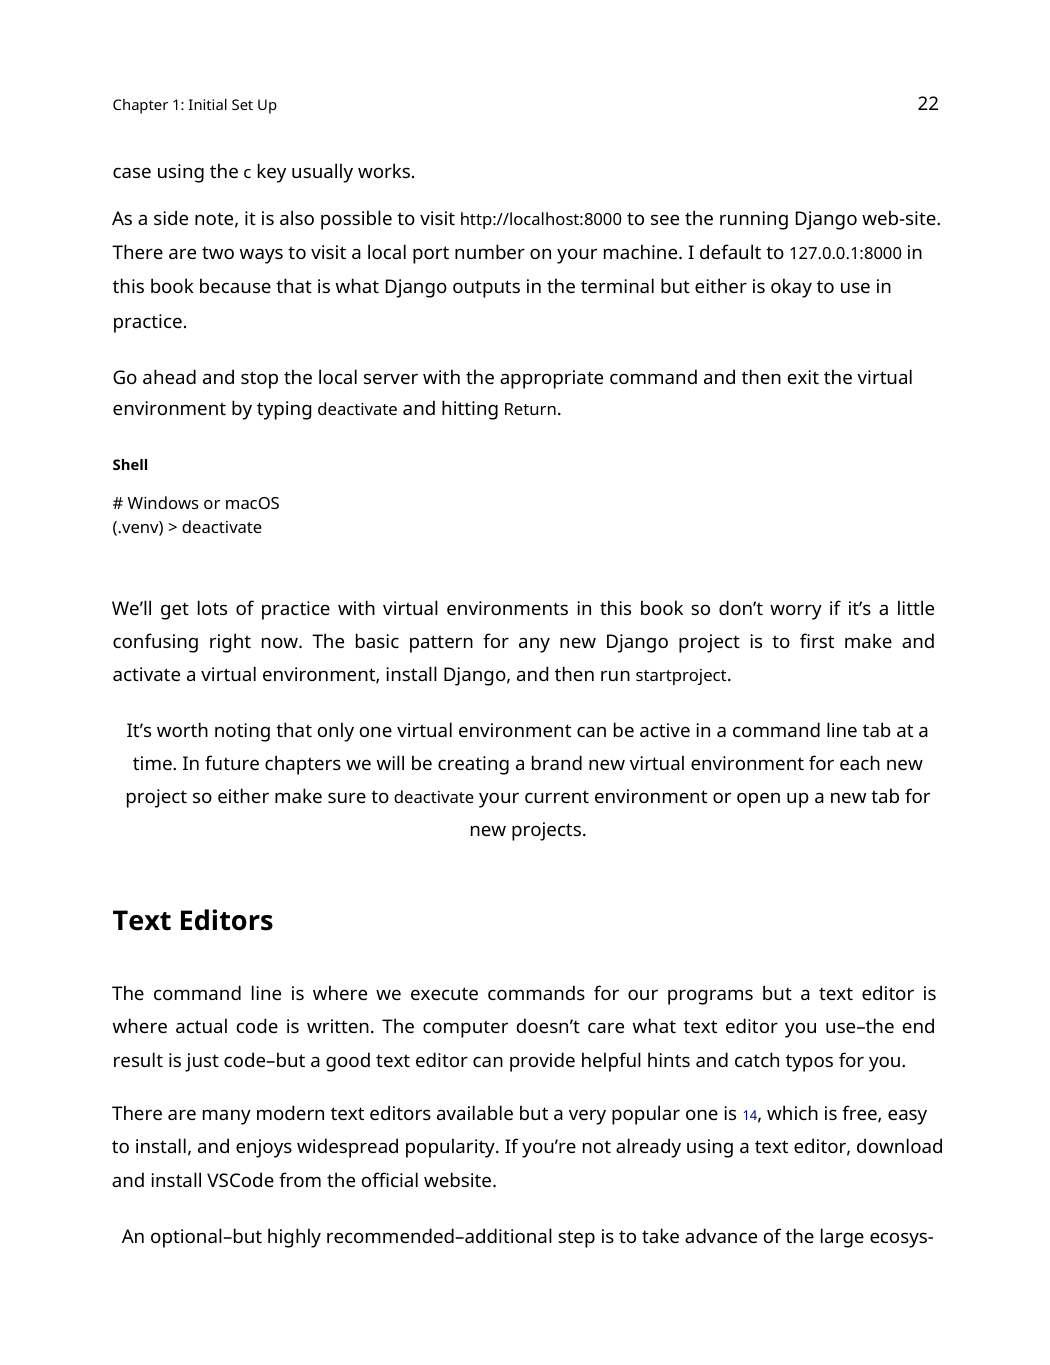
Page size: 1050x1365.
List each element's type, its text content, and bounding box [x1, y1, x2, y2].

text There are many modern text editors available but a very popular one is 14, which is free, easy to install, and enjoys widespread popularity. If you’re not already using a text editor, download and install VSCode from the official website. [112, 1100, 944, 1193]
text As a side note, it is also possible to visit http://localhost:8000 to see the running Django web-site. There are two ways to visit a local port number on your machine. I default to 127.0.0.1:8000 in this book because that is what Django outputs in the terminal but either is okay to use in practice. [112, 205, 944, 333]
text We’ll get lots of practice with virtual environments in this book so don’t worry if it’s a little confusing right now. The basic pattern for any new Django project is to first make and activate a virtual environment, install Django, and then run startproject. [112, 595, 937, 687]
text The command line is where we execute commands for our programs but a text editor is where actual code is written. The computer doesn’t care what text editor you use–the end result is just code–but a good text editor can provide helpful hints and catch typos for you. [112, 981, 937, 1072]
text An optional–but highly recommended–additional step is to take advance of the large ecosys- [112, 1224, 944, 1249]
text Text Editors [112, 901, 944, 937]
text Chapter 1: Initial Set Up 22 [112, 90, 944, 115]
text It’s worth noting that only one virtual environment can be active in a command line tab at a time. In future chapters we will be creating a brand new virtual environment for each new project so either make sure to deactivate your current environment or open up a new tab for new projects. [112, 717, 944, 842]
text case using the c key usually works. [112, 158, 944, 183]
text # Windows or macOS (.venv) > deactivate [112, 491, 314, 538]
text Go ahead and stop the local server with the appropriate command and then exit the virtual environment by typing deactivate and hitting Return. [112, 364, 944, 421]
text Shell [112, 455, 944, 475]
